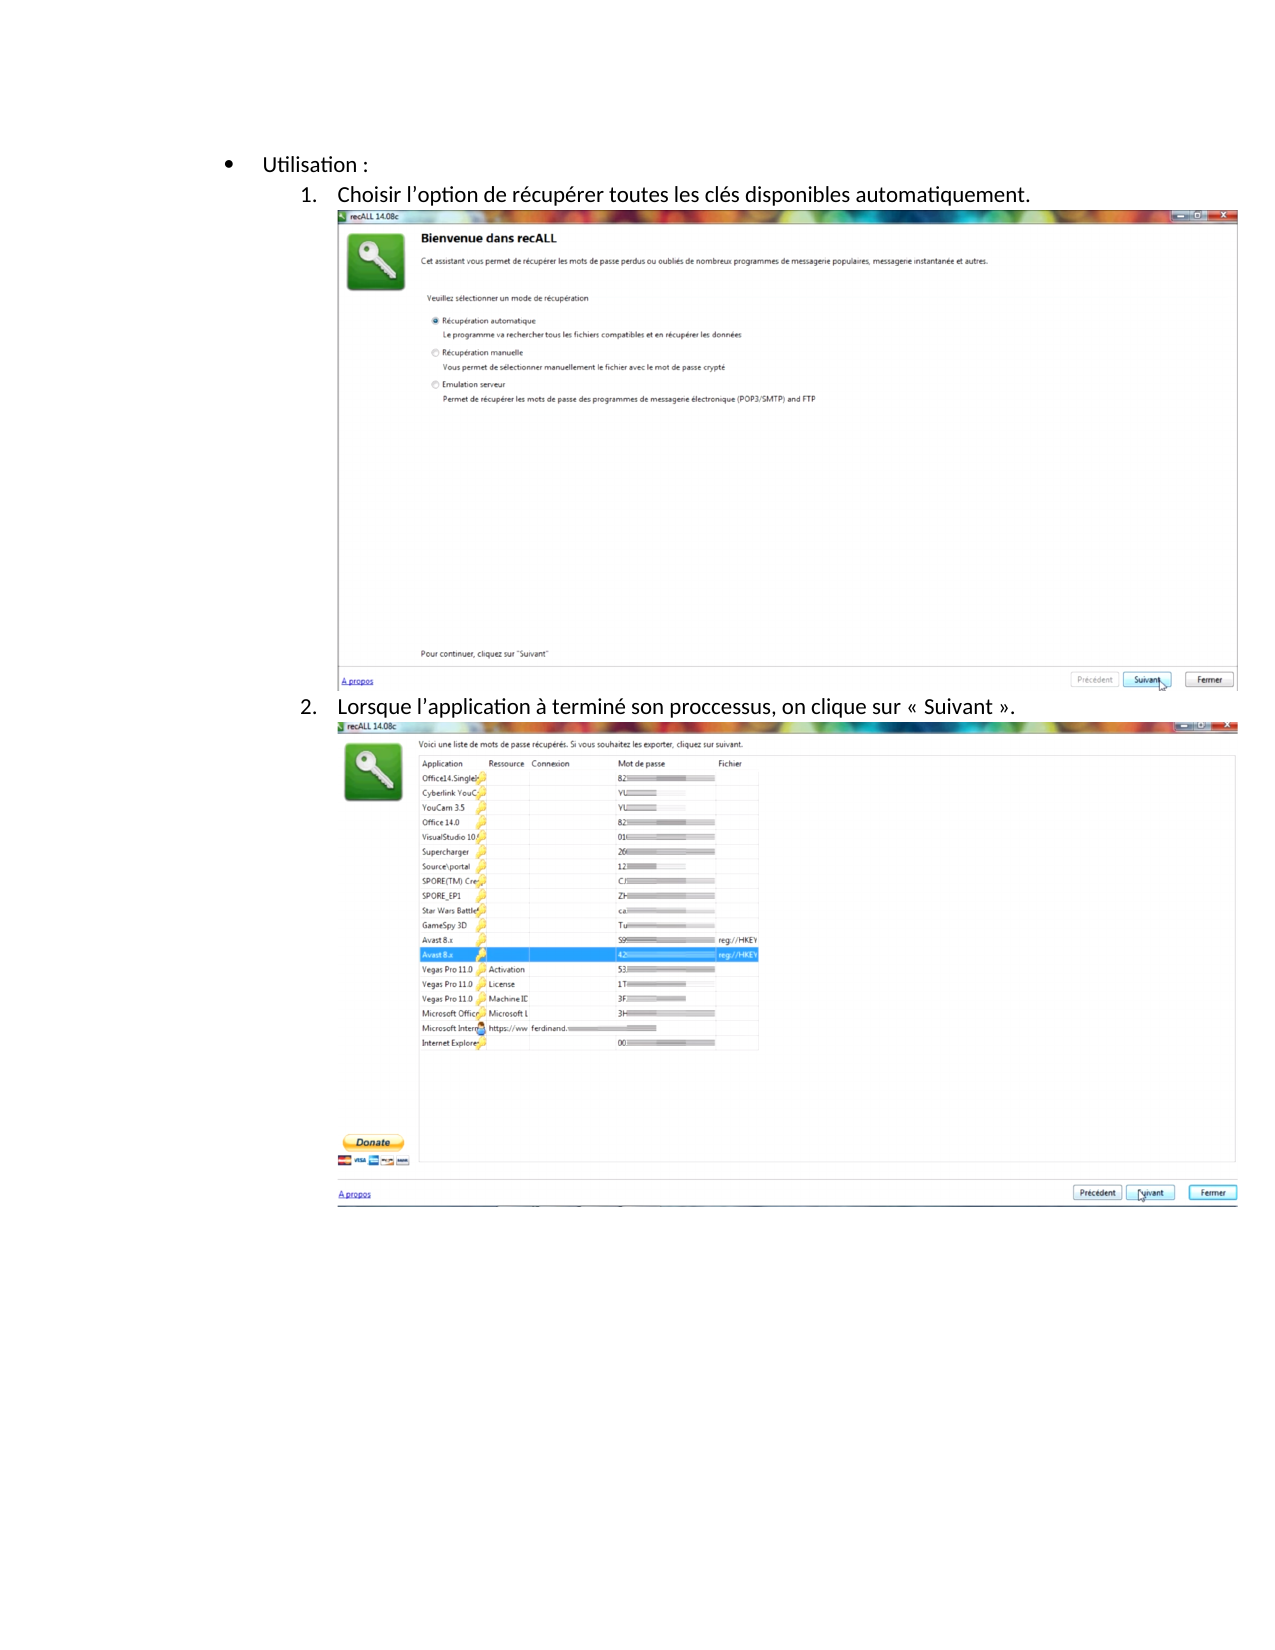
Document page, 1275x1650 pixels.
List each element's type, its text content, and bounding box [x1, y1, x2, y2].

picture [337, 722, 1238, 1207]
list Utilisation : [225, 150, 1087, 178]
picture [337, 210, 1238, 691]
